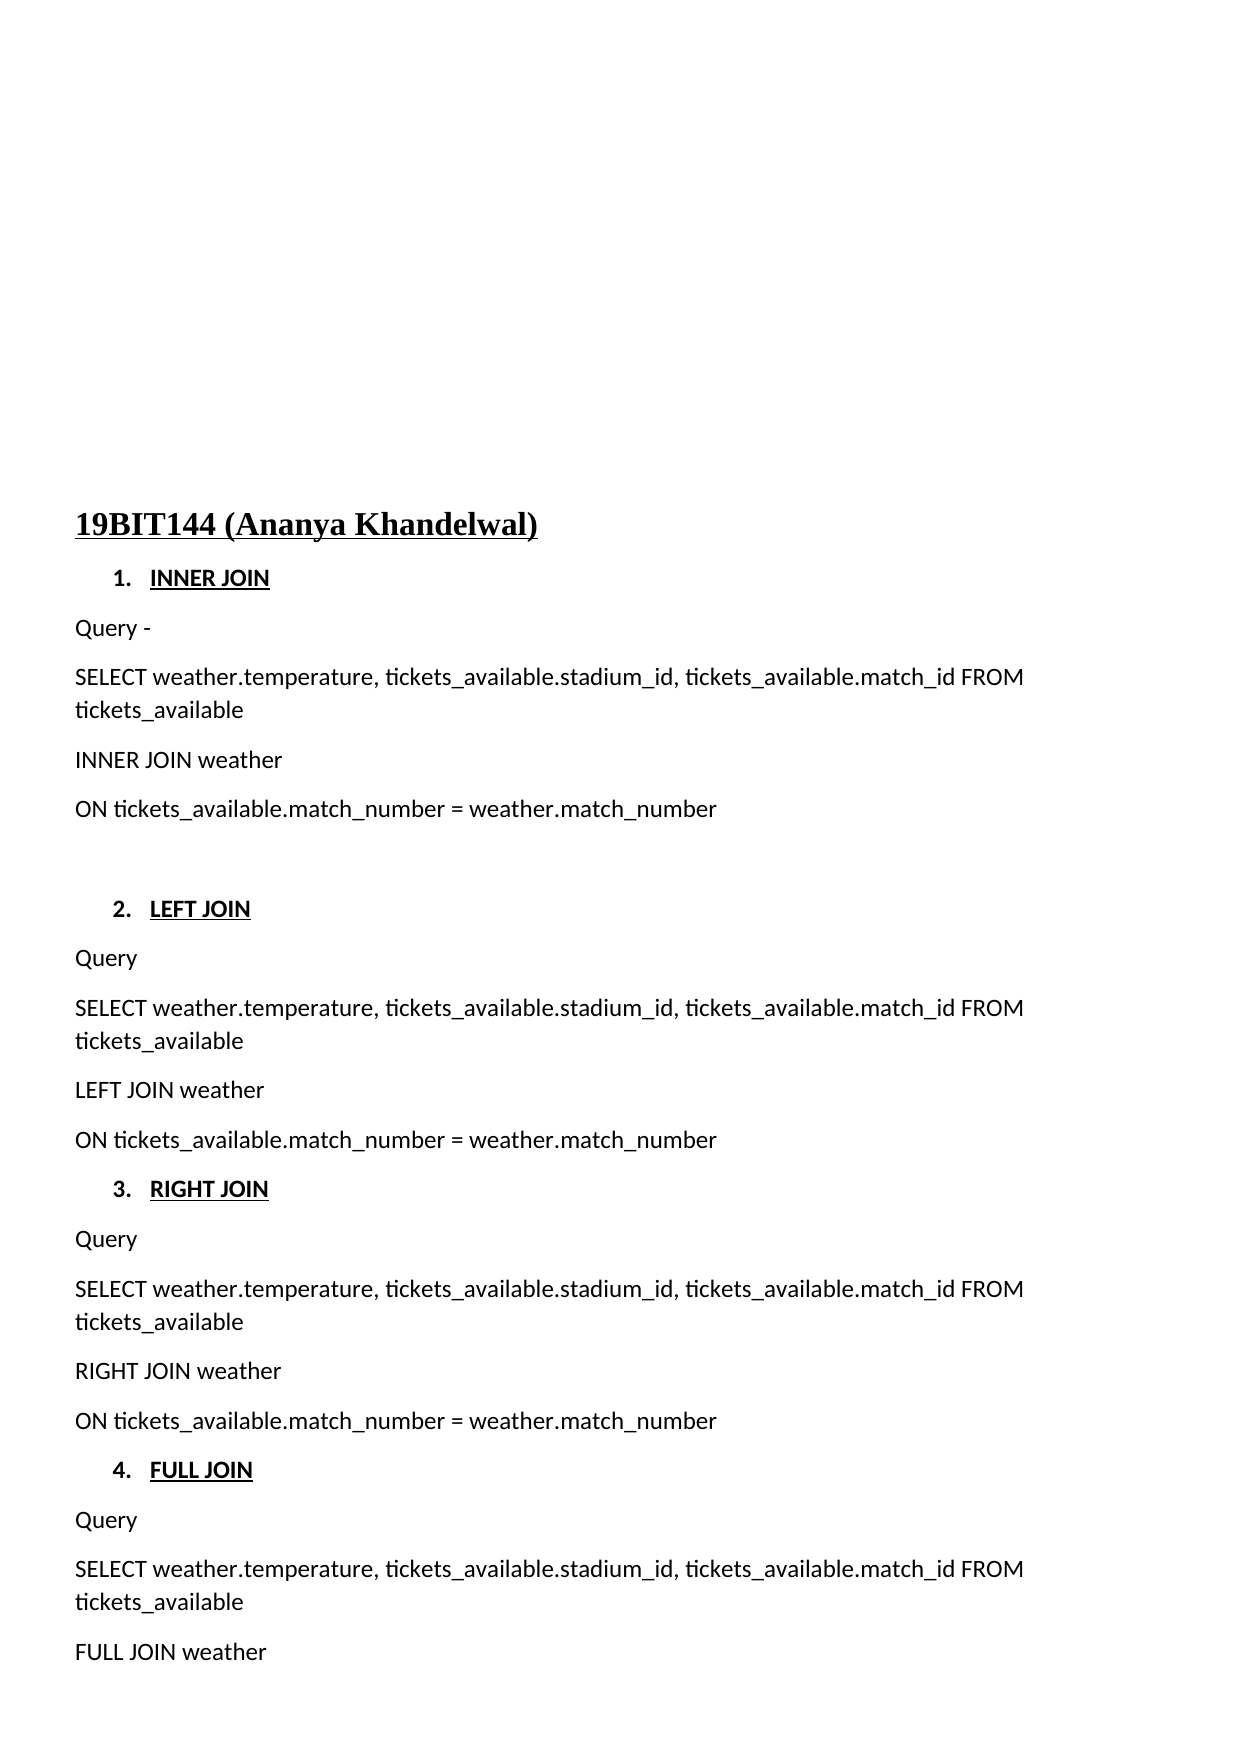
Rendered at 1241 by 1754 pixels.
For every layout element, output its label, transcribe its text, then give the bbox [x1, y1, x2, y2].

text Query [75, 1223, 1165, 1254]
list RIGHT JOIN [112, 1174, 1165, 1204]
text ON tickets_available.match_number = weather.match_number [75, 794, 1165, 824]
list LEFT JOIN [112, 893, 1165, 923]
text SELECT weather.temperature, tickets_available.stadium_id, tickets_available.match_id FROM tickets_available [75, 992, 1165, 1055]
text SELECT weather.temperature, tickets_available.stadium_id, tickets_available.match_id FROM tickets_available [75, 662, 1165, 725]
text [75, 1405, 1165, 1435]
text LEFT JOIN weather [75, 1074, 1165, 1105]
text 19BIT144 (Ananya Khandelwal) [75, 504, 1165, 543]
text SELECT weather.temperature, tickets_available.stadium_id, tickets_available.match_id FROM tickets_available [75, 1273, 1165, 1336]
list FULL JOIN [112, 1454, 1165, 1485]
text RIGHT JOIN weather [75, 1355, 1165, 1386]
text Query [75, 1504, 1165, 1534]
list INNER JOIN [112, 562, 1165, 593]
text ON tickets_available.match_number = weather.match_number [75, 1124, 1165, 1154]
text SELECT weather.temperature, tickets_available.stadium_id, tickets_available.match_id FROM tickets_available [75, 1554, 1165, 1617]
text Query [75, 942, 1165, 973]
text FULL JOIN weather [75, 1636, 1165, 1667]
text INNER JOIN weather [75, 744, 1165, 774]
text Query - [75, 612, 1165, 642]
